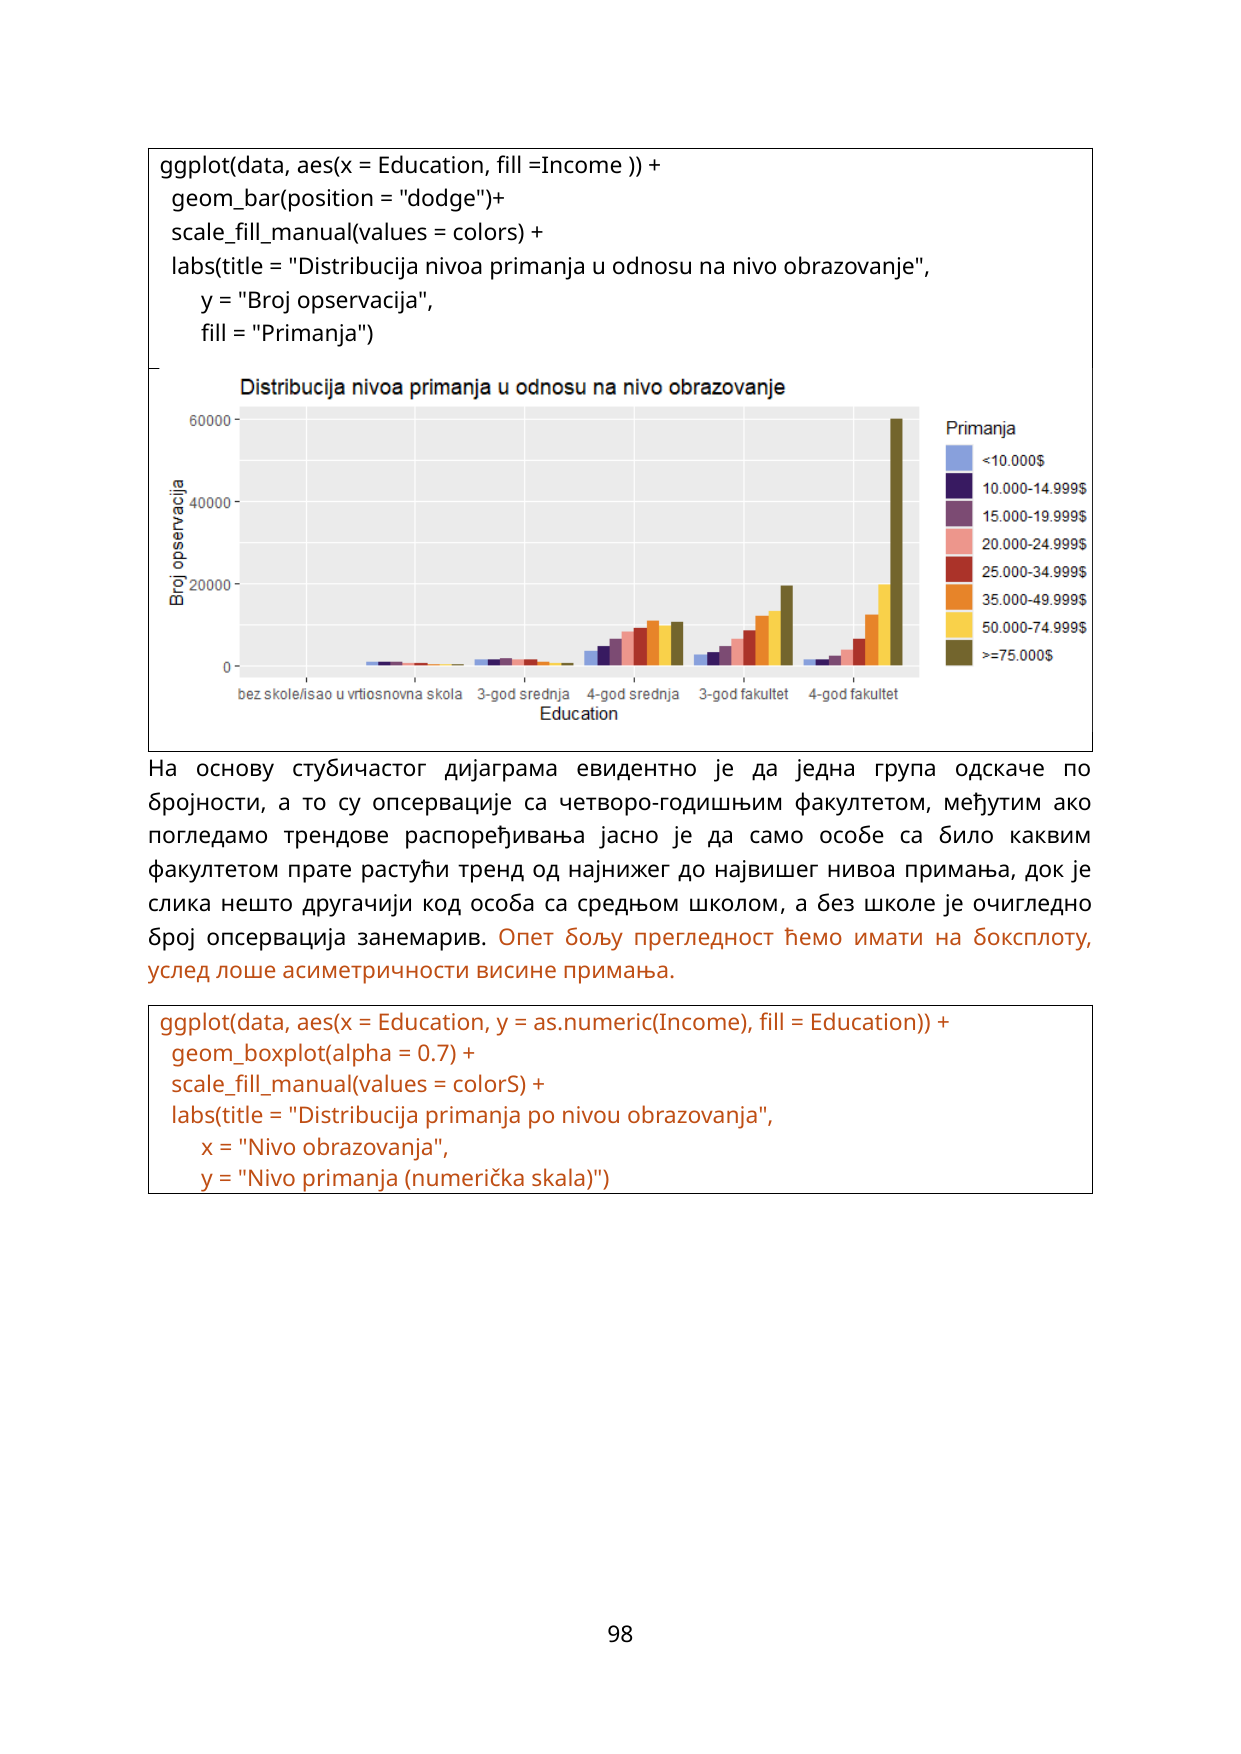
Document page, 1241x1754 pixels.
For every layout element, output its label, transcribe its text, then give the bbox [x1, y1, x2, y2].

table_header ggplot(data, aes(x = Education, y = as.numeric(Income), fill = Education)) + geom_boxplot(alpha = 0.7) + scale_fill_manual(values = colorS) + labs(title = "Distribucija primanja po nivou obrazovanja", x = "Nivo obrazovanja", y = "Nivo primanja (numerička skala)") [149, 1006, 1092, 1193]
table_cell [149, 369, 1092, 751]
picture [159, 368, 1093, 732]
table_header ggplot(data, aes(x = Education, fill =Income )) + geom_bar(position = "dodge")+ scale_fill_manual(values = colors) + labs(title = "Distribucija nivoa primanja u odnosu na nivo obrazovanje", y = "Broj opservacija", fill = "Primanja") [149, 149, 1092, 367]
text На основу стубичастог дијаграма евидентно је да једна група одскаче по бројности, а то су опсервације са четворо-годишњим факултетом, међутим ако погледамо трендове распоређивања јасно је да само особе са било каквим факултетом прате растући тренд од најнижег до највишег нивоа примања, док је слика нешто другачији код особа са средњом школом, a без школе је очигледно број опсервација занемарив. Опет бољу прегледност ћемо имати на боксплоту, услед лоше асиметричности висине примања. [148, 752, 1093, 985]
